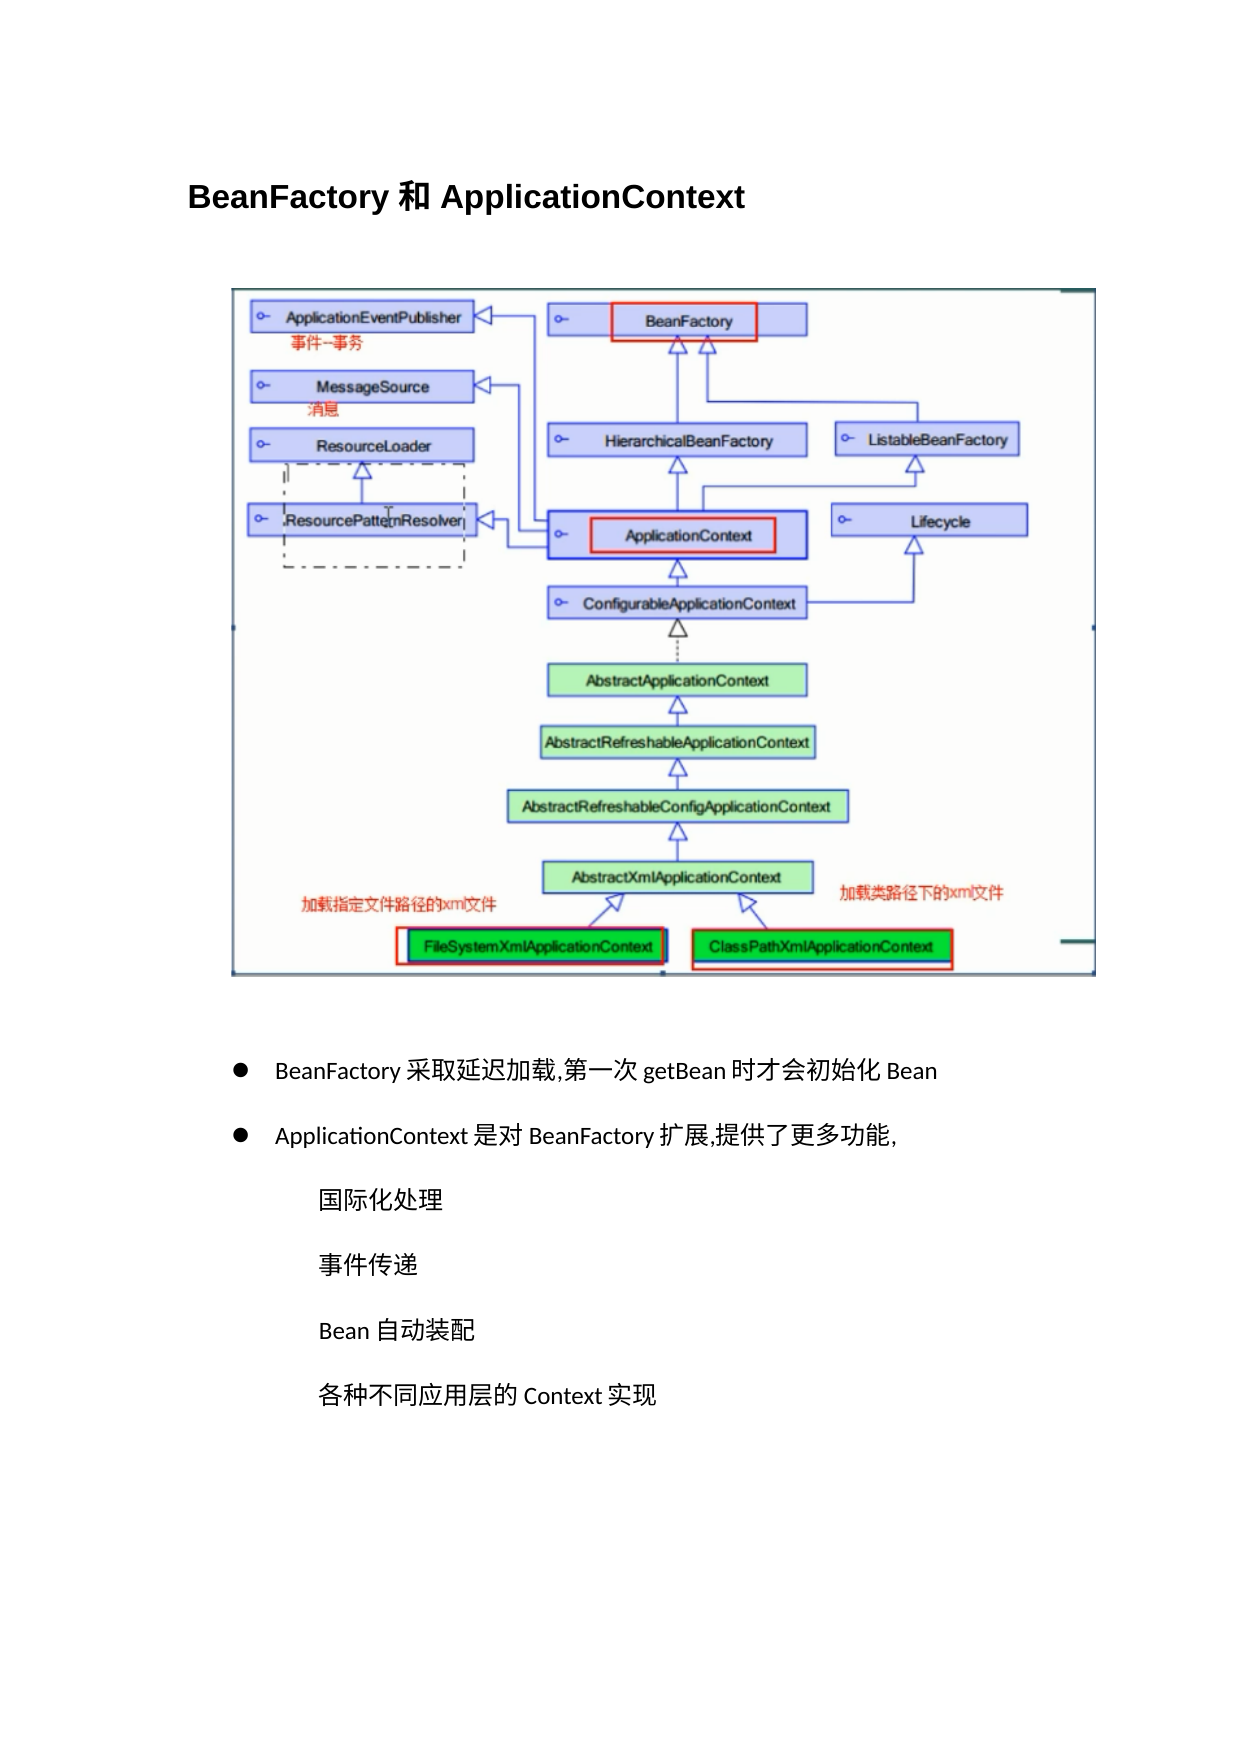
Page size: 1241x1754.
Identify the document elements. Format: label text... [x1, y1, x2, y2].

list BeanFactory 采取延迟加载,第一次getBean时才会初始化Bean [231, 1036, 1053, 1101]
picture [231, 288, 1096, 977]
text 各种不同应用层的Context实现 [275, 1361, 1053, 1426]
text 国际化处理 [275, 1166, 1053, 1231]
subtitle BeanFactory 和 ApplicationContext [187, 162, 1053, 227]
list ApplicationContext是对BeanFactory扩展,提供了更多功能, [231, 1101, 1053, 1166]
text Bean自动装配 [275, 1296, 1053, 1361]
text 事件传递 [275, 1231, 1053, 1296]
